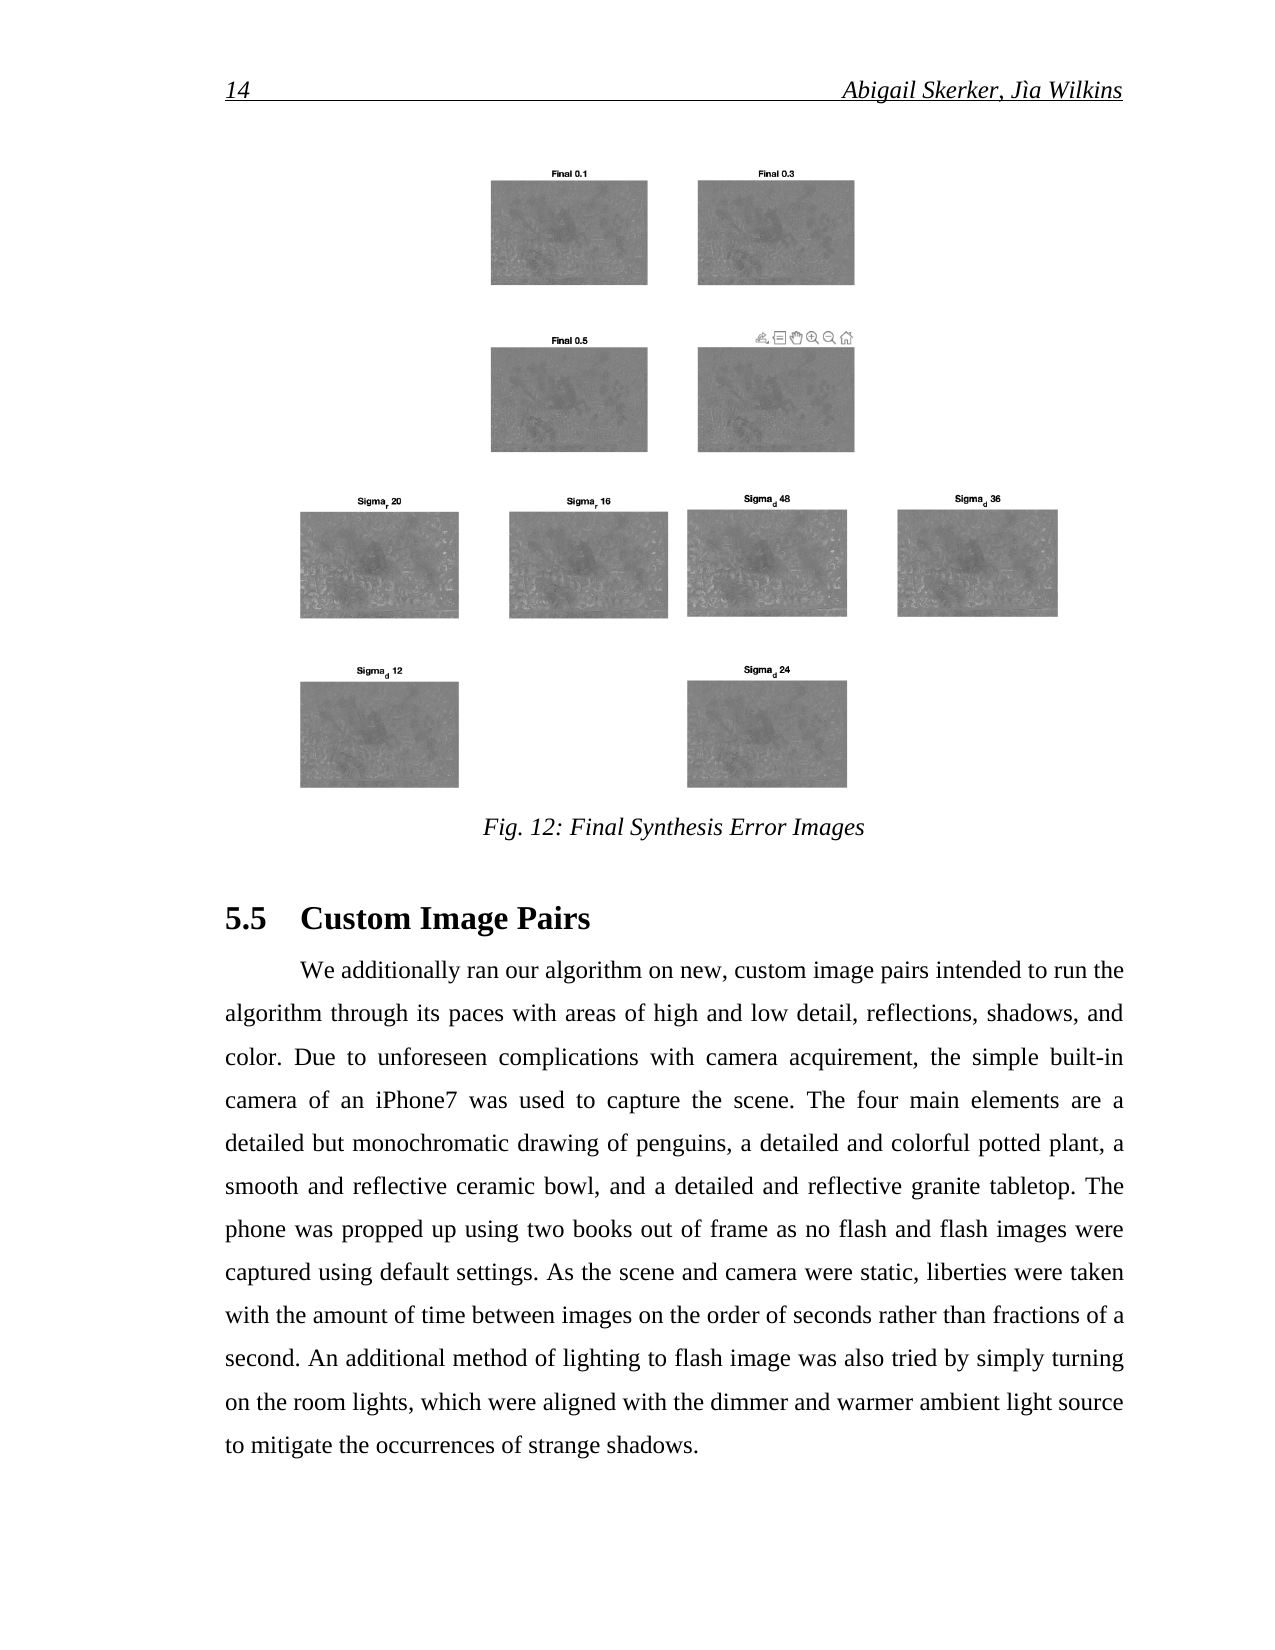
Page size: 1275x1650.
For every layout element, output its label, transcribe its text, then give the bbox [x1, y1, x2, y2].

text Fig. 12: Final Synthesis Error Images [225, 812, 1125, 840]
picture [285, 150, 1065, 798]
text We additionally ran our algorithm on new, custom image pairs intended to run the algorithm through its paces with areas of high and low detail, reflections, shadows, and color. Due to unforeseen complications with camera acquirement, the simple built-in camera of an iPhone7 was used to capture the scene. The four main elements are a detailed but monochromatic drawing of penguins, a detailed and colorful potted plant, a smooth and reflective ceramic bowl, and a detailed and reflective granite tabletop. The phone was propped up using two books out of frame as no flash and flash images were captured using default settings. As the scene and camera were static, liberties were taken with the amount of time between images on the order of seconds rather than fractions of a second. An additional method of lighting to flash image was also tried by simply turning on the room lights, which were aligned with the dimmer and warmer ambient light source to mitigate the occurrences of strange shadows. [225, 955, 1125, 1458]
text 5.5 Custom Image Pairs [225, 898, 1125, 936]
